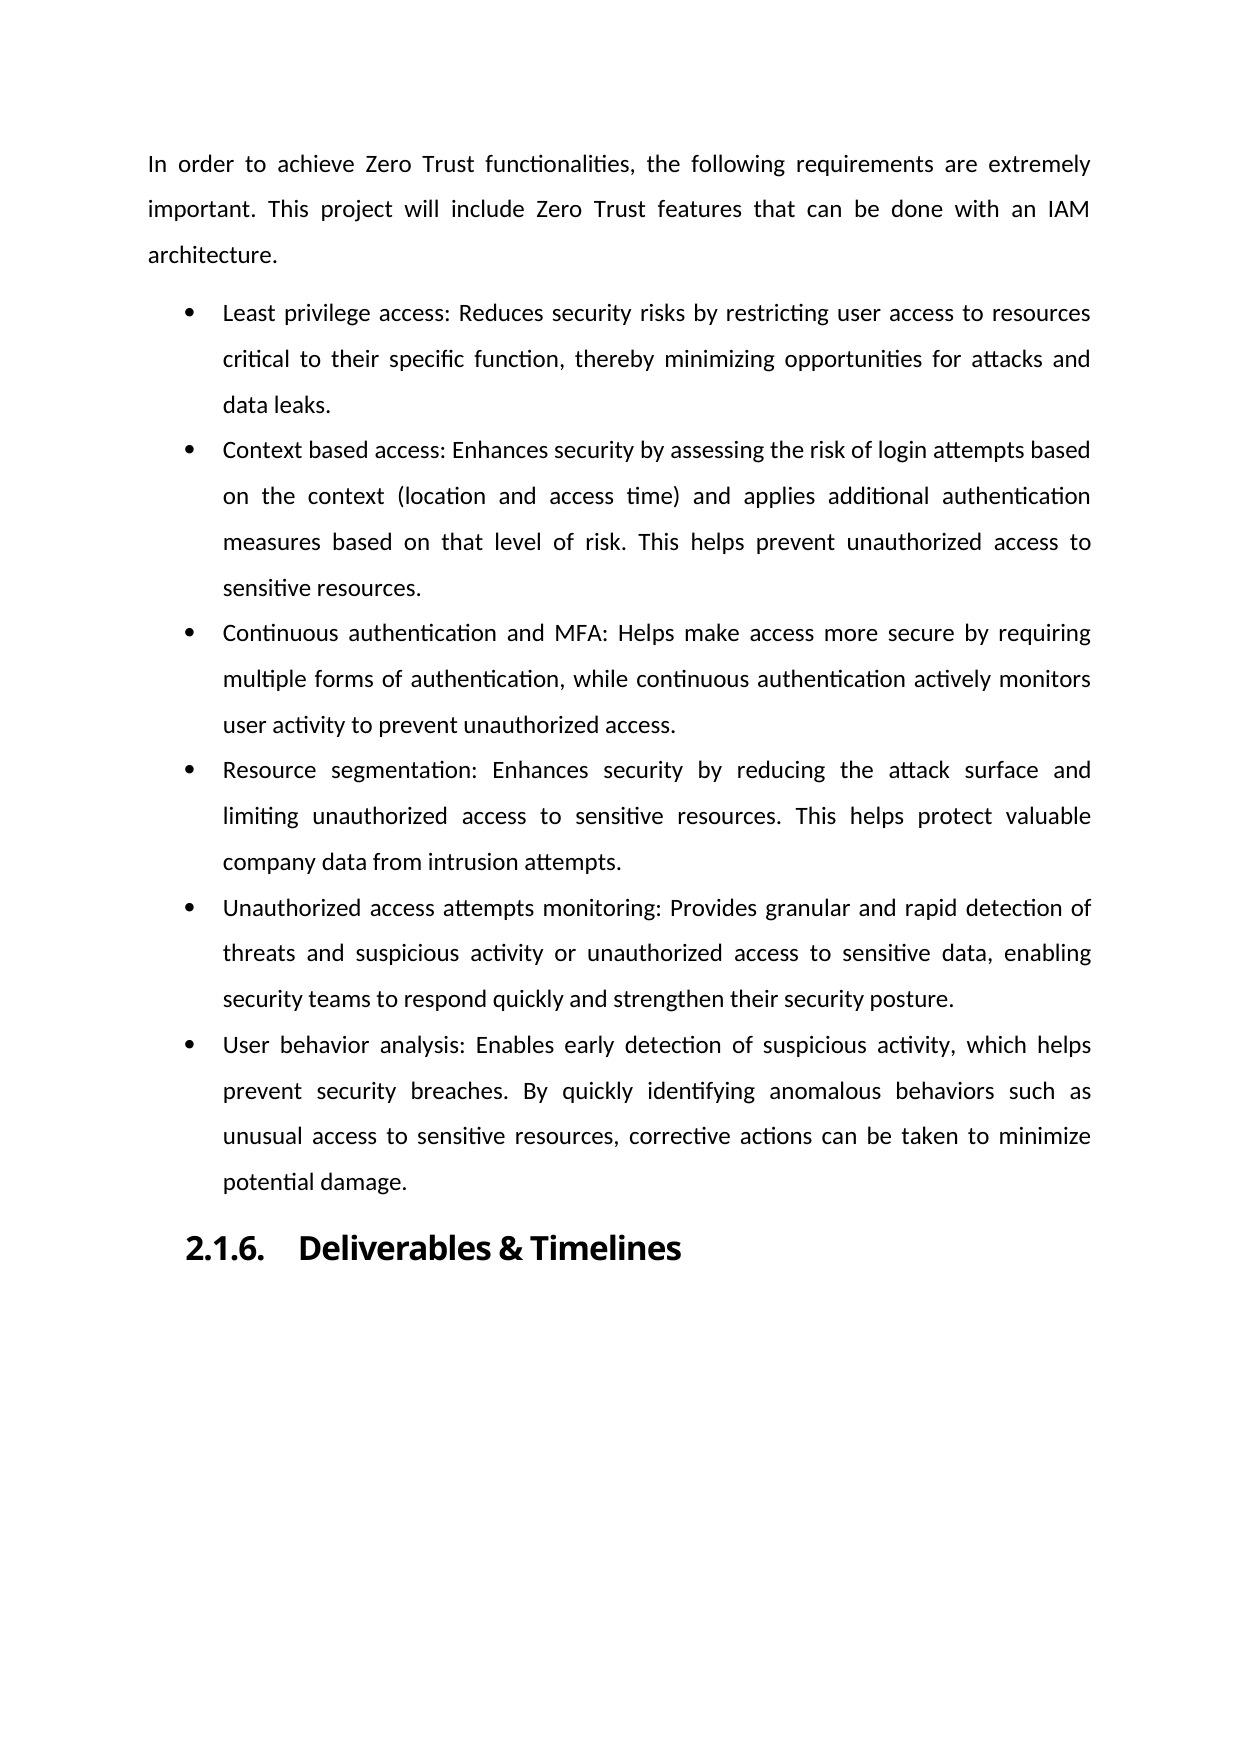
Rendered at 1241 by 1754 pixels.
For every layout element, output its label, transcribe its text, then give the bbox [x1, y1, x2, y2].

text In order to achieve Zero Trust functionalities, the following requirements are extremely important. This project will include Zero Trust features that can be done with an IAM architecture. [148, 148, 1092, 270]
subtitle Deliverables & Timelines [185, 1224, 1092, 1270]
list Context based access: Enhances security by assessing the risk of login attempts based on the context (location and access time) and applies additional authentication measures based on that level of risk. This helps prevent unauthorized access to sensitive resources. [185, 434, 1092, 602]
list Continuous authentication and MFA: Helps make access more secure by requiring multiple forms of authentication, while continuous authentication actively monitors user activity to prevent unauthorized access. [185, 617, 1092, 739]
list Resource segmentation: Enhances security by reducing the attack surface and limiting unauthorized access to sensitive resources. This helps protect valuable company data from intrusion attempts. [185, 755, 1092, 877]
list User behavior analysis: Enables early detection of suspicious activity, which helps prevent security breaches. By quickly identifying anomalous behaviors such as unusual access to sensitive resources, corrective actions can be taken to minimize potential damage. [185, 1029, 1092, 1197]
list Least privilege access: Reduces security risks by restricting user access to resources critical to their specific function, thereby minimizing opportunities for attacks and data leaks. [185, 297, 1092, 419]
list Unauthorized access attempts monitoring: Provides granular and rapid detection of threats and suspicious activity or unauthorized access to sensitive data, enabling security teams to respond quickly and strengthen their security posture. [185, 892, 1092, 1014]
